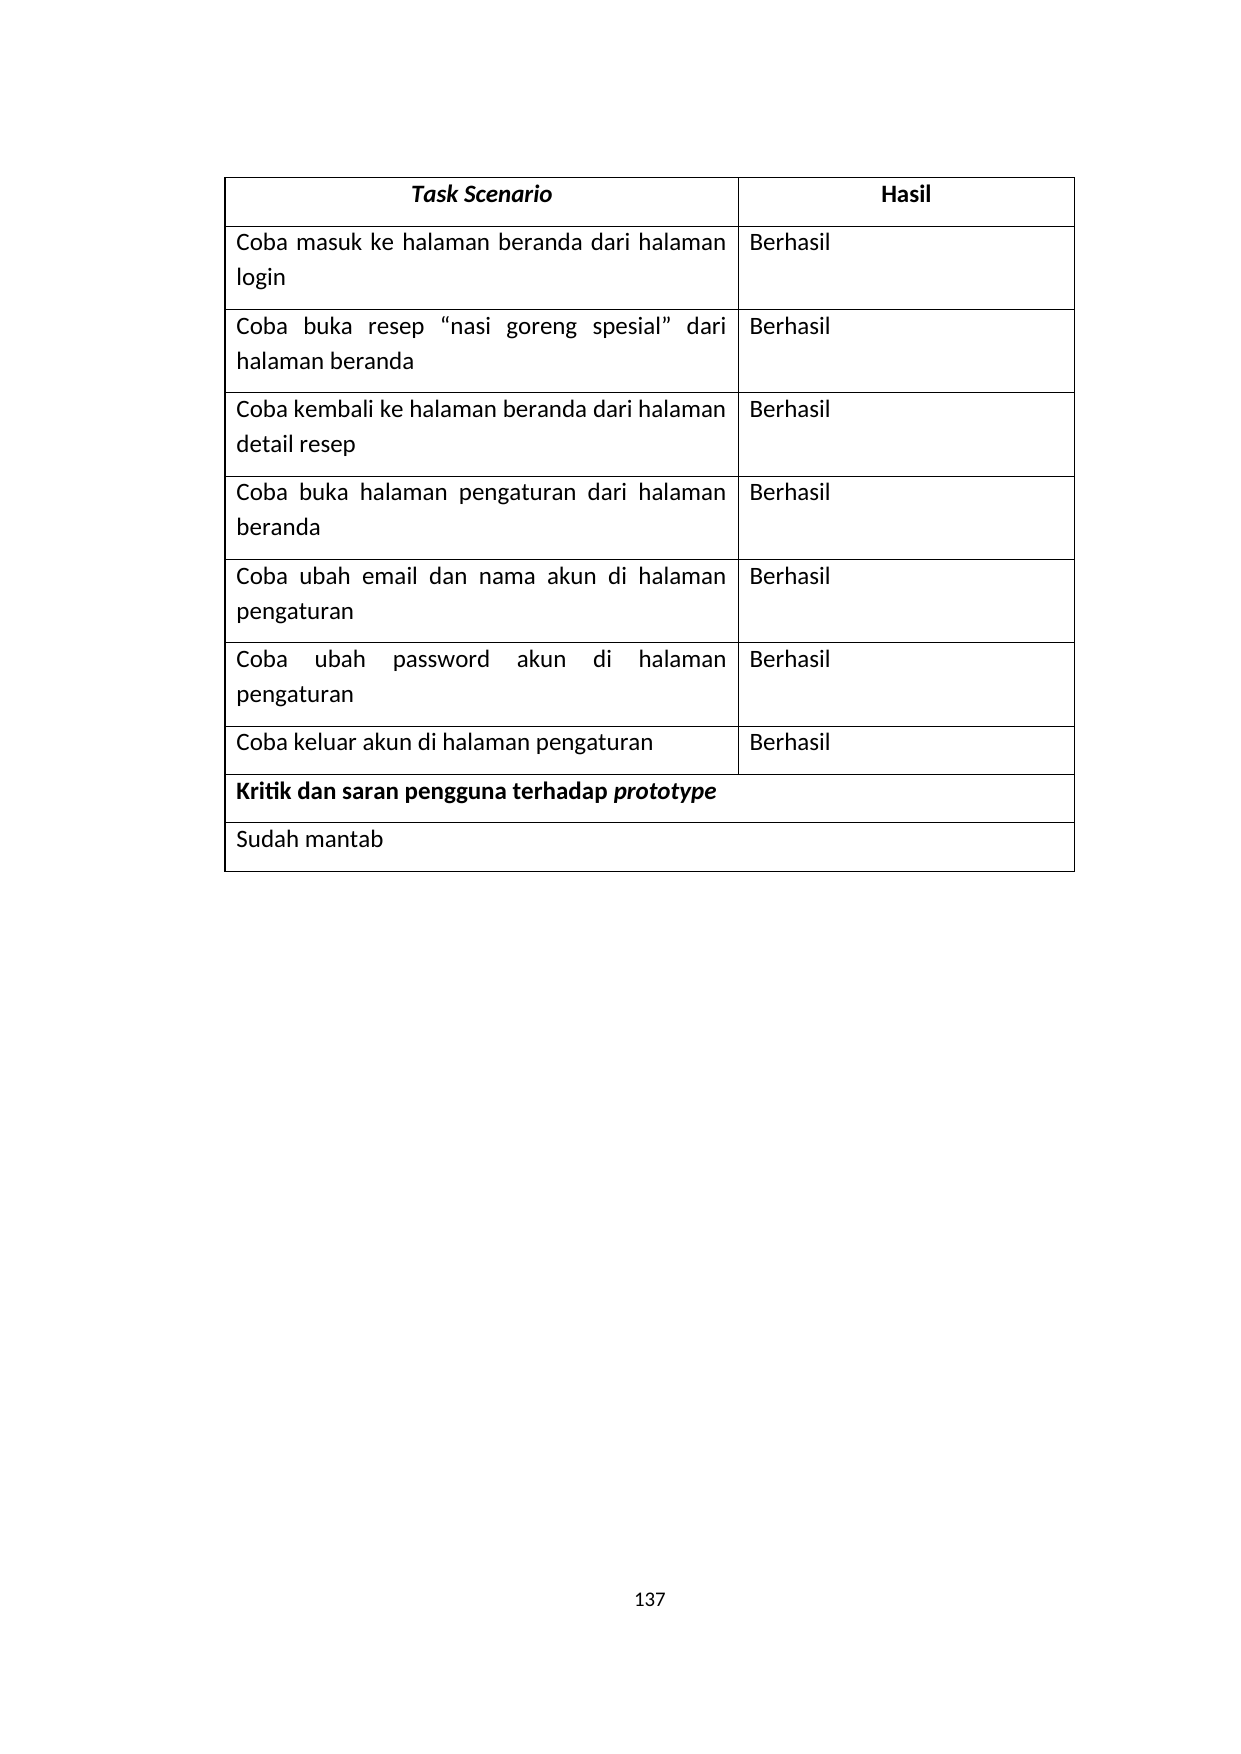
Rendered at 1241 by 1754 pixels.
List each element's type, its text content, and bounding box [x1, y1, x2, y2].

table_cell Coba buka resep “nasi goreng spesial” dari halaman beranda [226, 310, 738, 392]
table_cell Coba ubah email dan nama akun di halaman pengaturan [226, 560, 738, 642]
table_cell Berhasil [739, 310, 1074, 392]
table_cell Task Scenario [226, 178, 738, 226]
table_cell Berhasil [739, 477, 1074, 559]
table_cell Sudah mantab [226, 823, 1074, 871]
table_cell Coba ubah password akun di halaman pengaturan [226, 643, 738, 726]
table_cell Berhasil [739, 727, 1074, 774]
table_cell Berhasil [739, 227, 1074, 309]
table_cell Coba buka halaman pengaturan dari halaman beranda [226, 477, 738, 559]
table_cell Coba masuk ke halaman beranda dari halaman login [226, 227, 738, 309]
table_cell Berhasil [739, 560, 1074, 642]
table_cell Berhasil [739, 393, 1074, 476]
table_cell Kritik dan saran pengguna terhadap prototype [226, 775, 1074, 822]
table_cell Berhasil [739, 643, 1074, 726]
table_cell Coba keluar akun di halaman pengaturan [226, 727, 738, 774]
table_cell Hasil [739, 178, 1074, 226]
table_cell Coba kembali ke halaman beranda dari halaman detail resep [226, 393, 738, 476]
